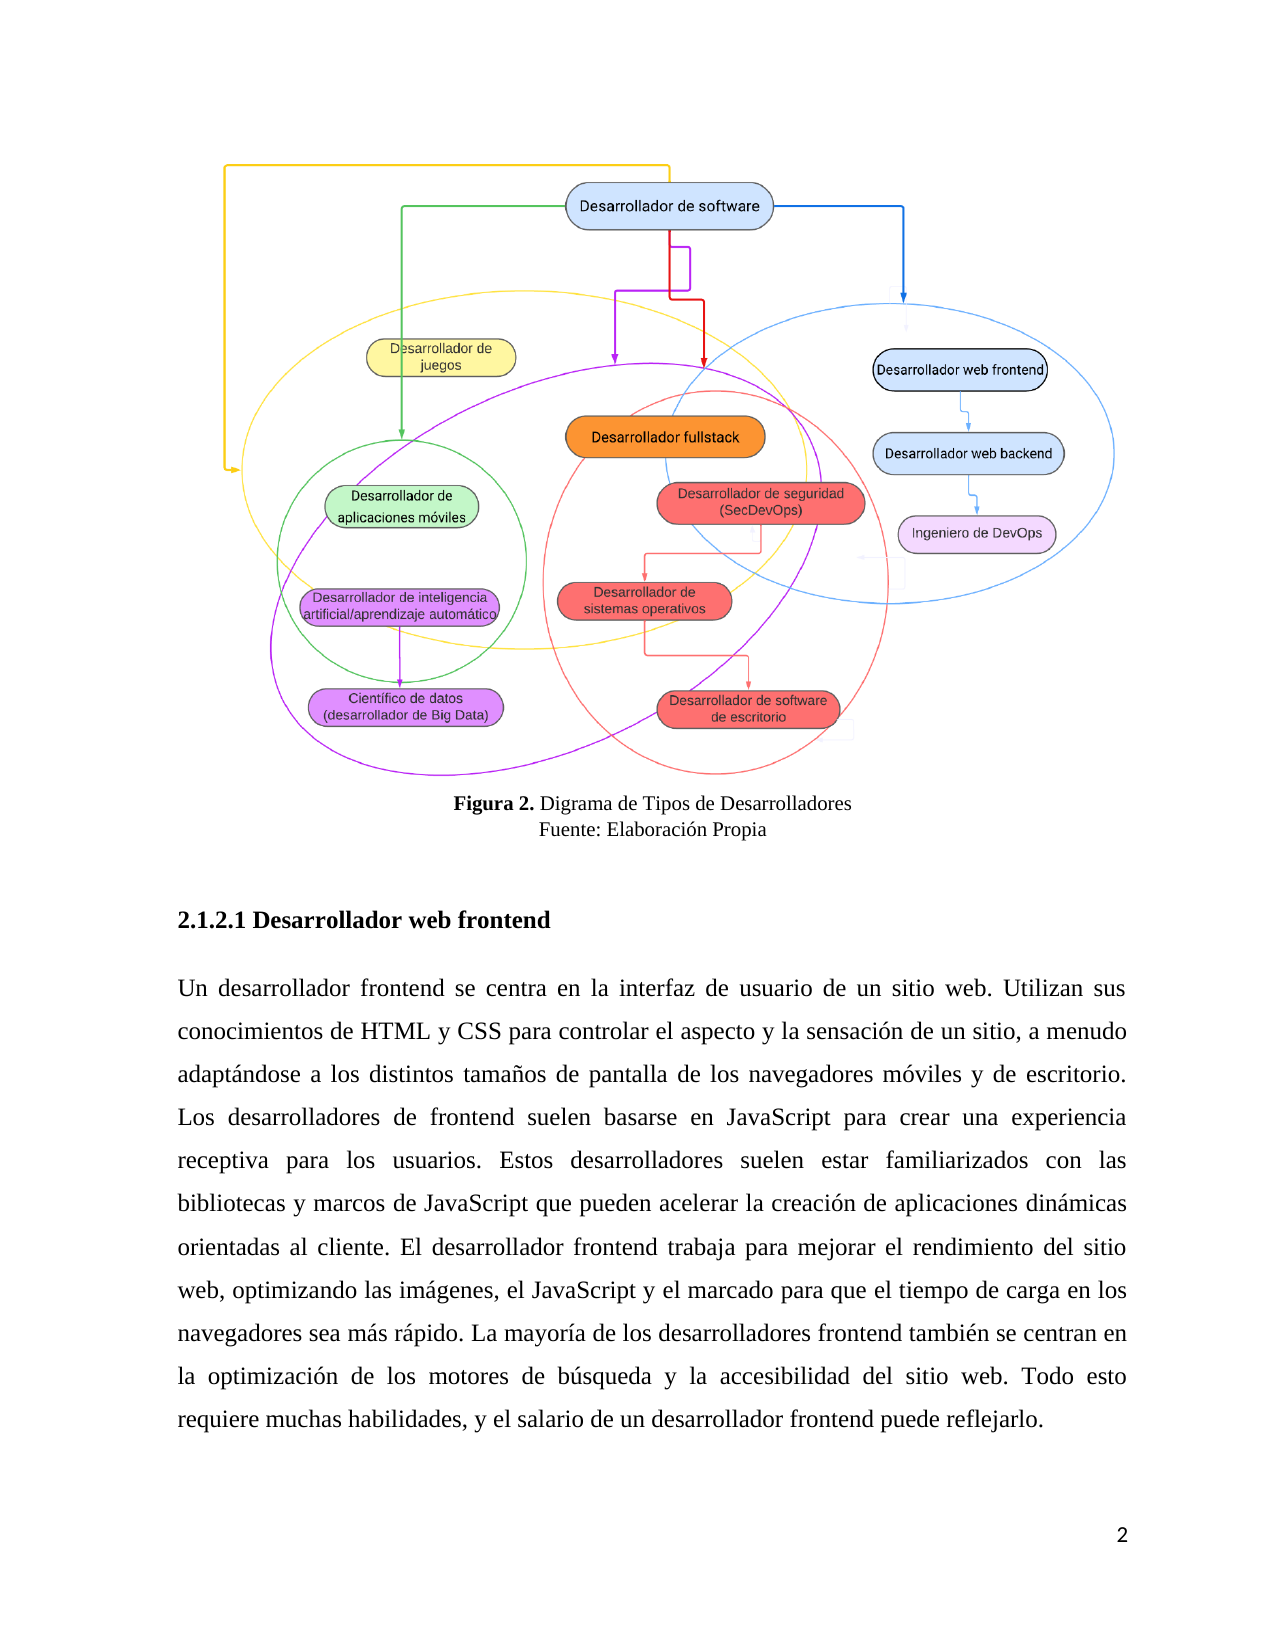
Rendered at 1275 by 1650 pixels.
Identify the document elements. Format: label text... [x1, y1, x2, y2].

text Un desarrollador frontend se centra en la interfaz de usuario de un sitio web. Utilizan sus conocimientos de HTML y CSS para controlar el aspecto y la sensación de un sitio, a menudo adaptándose a los distintos tamaños de pantalla de los navegadores móviles y de escritorio. Los desarrolladores de frontend suelen basarse en JavaScript para crear una experiencia receptiva para los usuarios. Estos desarrolladores suelen estar familiarizados con las bibliotecas y marcos de JavaScript que pueden acelerar la creación de aplicaciones dinámicas orientadas al cliente. El desarrollador frontend trabaja para mejorar el rendimiento del sitio web, optimizando las imágenes, el JavaScript y el marcado para que el tiempo de carga en los navegadores sea más rápido. La mayoría de los desarrolladores frontend también se centran en la optimización de los motores de búsqueda y la accesibilidad del sitio web. Todo esto requiere muchas habilidades, y el salario de un desarrollador frontend puede reflejarlo. [177, 973, 1128, 1433]
text Figura 2. Digrama de Tipos de Desarrolladores [177, 791, 1128, 815]
picture [178, 147, 1127, 790]
list Fuente: Elaboración Propia [177, 817, 1128, 841]
subtitle 2.1.2.1 Desarrollador web frontend [177, 905, 1128, 933]
